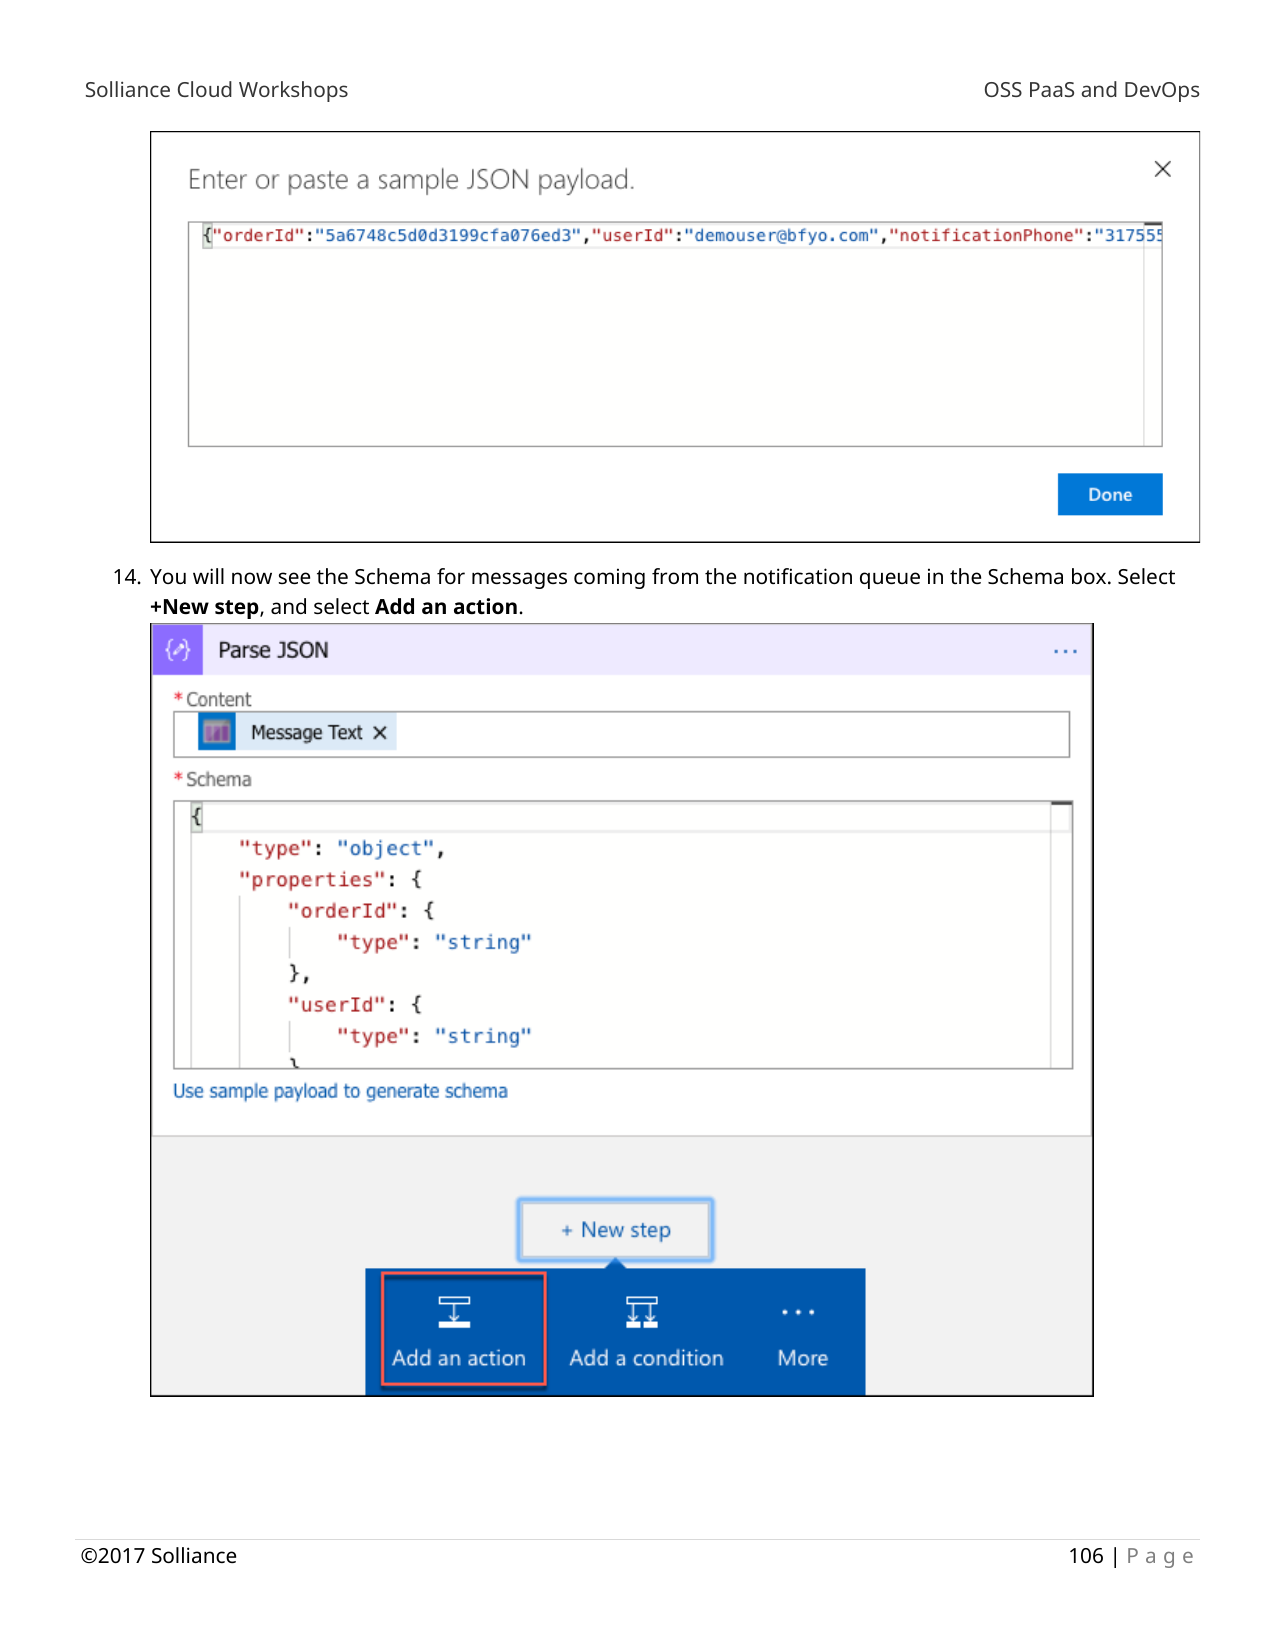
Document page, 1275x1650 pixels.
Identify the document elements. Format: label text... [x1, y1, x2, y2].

picture [150, 623, 1094, 1397]
picture [150, 131, 1200, 543]
